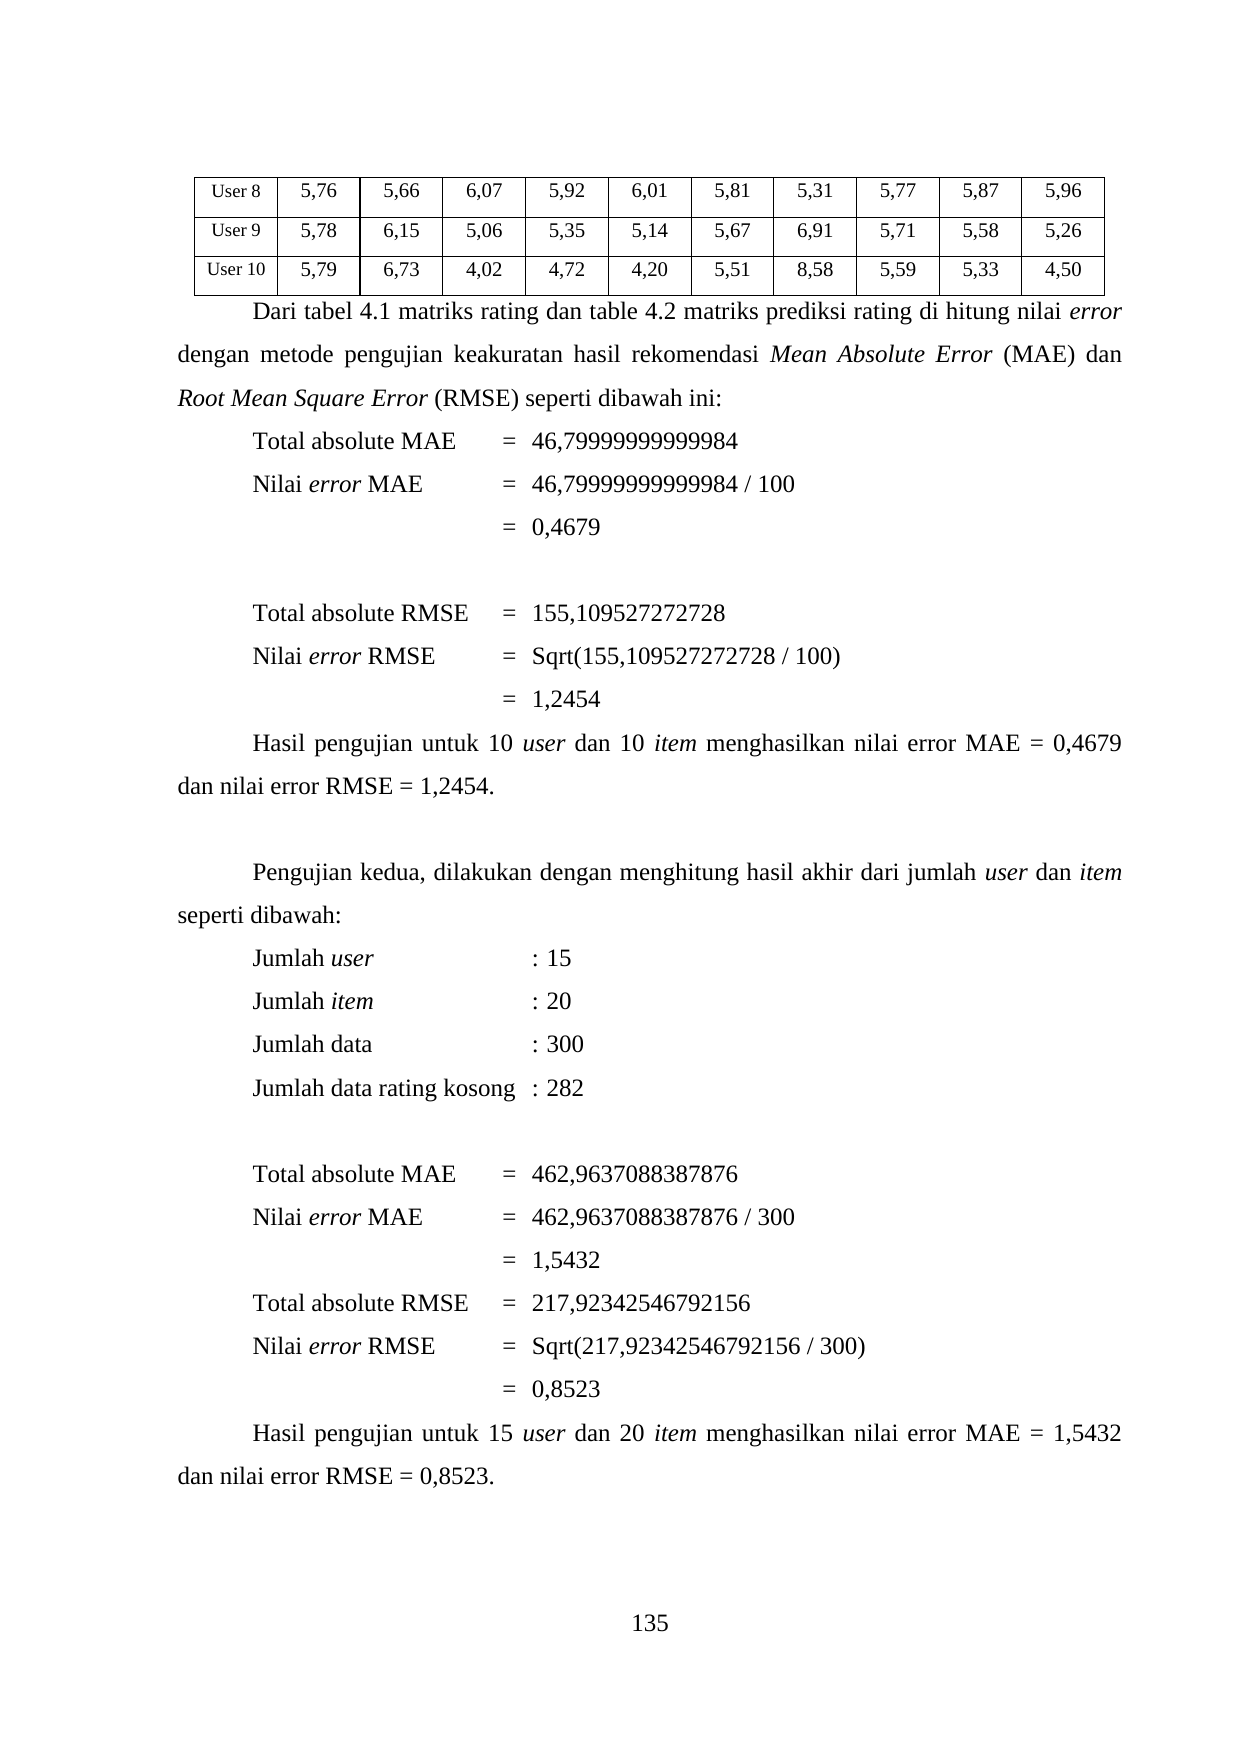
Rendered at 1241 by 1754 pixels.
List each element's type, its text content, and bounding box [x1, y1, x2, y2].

text Nilai error RMSE = Sqrt(217,92342546792156 / 300) [177, 1331, 1122, 1360]
text Nilai error RMSE = Sqrt(155,109527272728 / 100) [177, 641, 1122, 670]
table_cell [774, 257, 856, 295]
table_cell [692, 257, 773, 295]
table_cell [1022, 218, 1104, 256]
text = 0,8523 [177, 1374, 1122, 1403]
text Jumlah data rating kosong : 282 [177, 1073, 1122, 1101]
text Dari tabel 4.1 matriks rating dan table 4.2 matriks prediksi rating di hitung nilai error dengan metode pengujian keakuratan hasil rekomendasi Mean Absolute Error (MAE) dan Root Mean Square Error (RMSE) seperti dibawah ini: [177, 296, 1122, 411]
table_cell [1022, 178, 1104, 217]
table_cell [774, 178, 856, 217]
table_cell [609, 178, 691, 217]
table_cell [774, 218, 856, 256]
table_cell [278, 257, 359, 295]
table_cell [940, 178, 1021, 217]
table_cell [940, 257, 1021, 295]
text Total absolute MAE = 46,79999999999984 [177, 426, 1122, 454]
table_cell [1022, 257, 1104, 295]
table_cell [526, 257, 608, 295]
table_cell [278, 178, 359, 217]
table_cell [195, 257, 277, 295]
text Jumlah data : 300 [177, 1029, 1122, 1058]
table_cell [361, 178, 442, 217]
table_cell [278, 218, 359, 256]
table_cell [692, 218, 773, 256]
text Jumlah item : 20 [177, 986, 1122, 1015]
text = 0,4679 [177, 512, 1122, 541]
text = 1,2454 [177, 684, 1122, 713]
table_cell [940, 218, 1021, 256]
text Nilai error MAE = 462,9637088387876 / 300 [177, 1202, 1122, 1231]
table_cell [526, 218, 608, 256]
text = 1,5432 [177, 1245, 1122, 1274]
text Pengujian kedua, dilakukan dengan menghitung hasil akhir dari jumlah user dan item seperti dibawah: [177, 857, 1122, 929]
text Total absolute MAE = 462,9637088387876 [177, 1159, 1122, 1188]
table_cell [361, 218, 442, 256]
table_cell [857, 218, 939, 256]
text Jumlah user : 15 [177, 943, 1122, 972]
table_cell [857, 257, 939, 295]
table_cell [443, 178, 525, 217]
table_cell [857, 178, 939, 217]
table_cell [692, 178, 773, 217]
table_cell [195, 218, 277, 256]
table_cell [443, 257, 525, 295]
text Total absolute RMSE = 155,109527272728 [177, 598, 1122, 627]
text Hasil pengujian untuk 10 user dan 10 item menghasilkan nilai error MAE = 0,4679 dan nilai error RMSE = 1,2454. [177, 728, 1122, 799]
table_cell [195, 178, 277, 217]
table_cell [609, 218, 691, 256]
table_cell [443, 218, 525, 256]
text Hasil pengujian untuk 15 user dan 20 item menghasilkan nilai error MAE = 1,5432 dan nilai error RMSE = 0,8523. [177, 1418, 1122, 1489]
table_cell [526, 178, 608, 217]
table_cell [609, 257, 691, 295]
text Nilai error MAE = 46,79999999999984 / 100 [177, 469, 1122, 498]
text Total absolute RMSE = 217,92342546792156 [177, 1288, 1122, 1317]
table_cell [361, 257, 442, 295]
